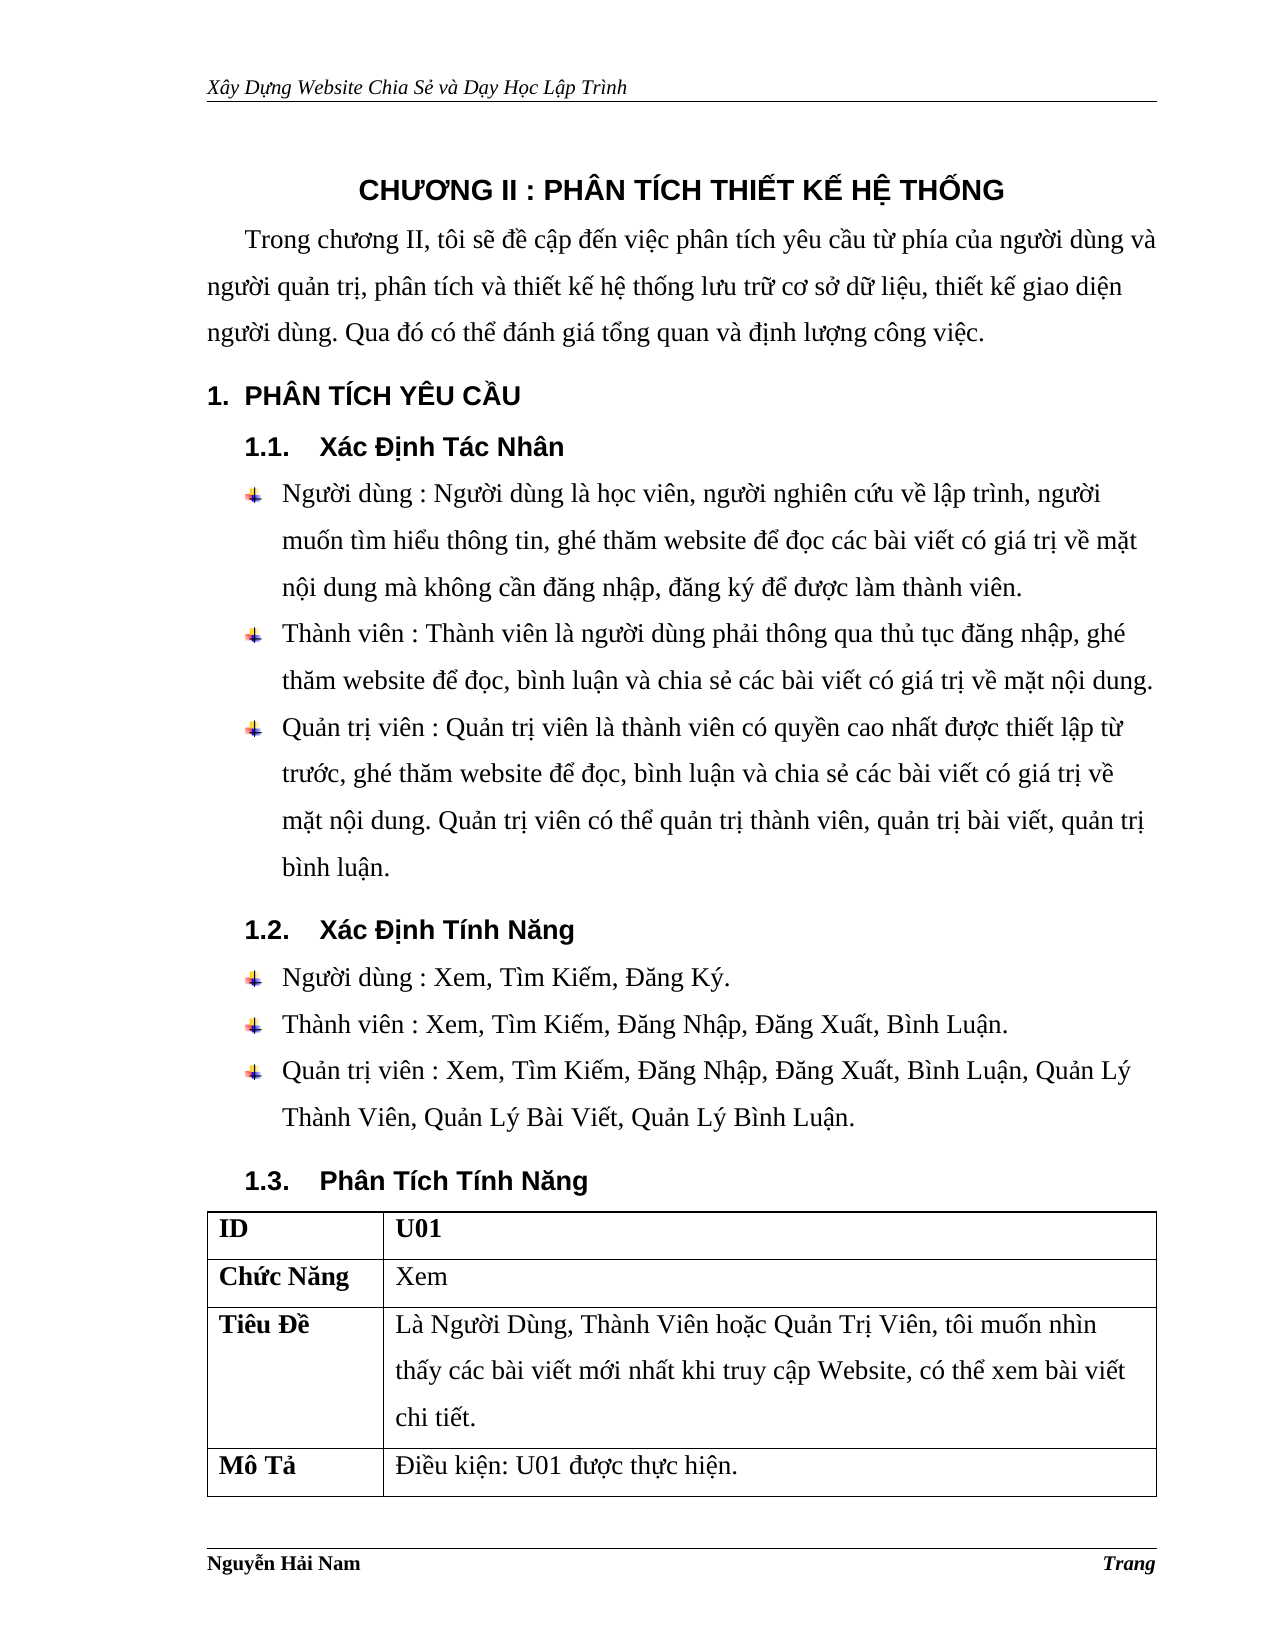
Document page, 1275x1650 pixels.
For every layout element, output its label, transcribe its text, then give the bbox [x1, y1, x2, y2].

picture [245, 1016, 262, 1034]
table_cell Là Người Dùng, Thành Viên hoặc Quản Trị Viên, tôi muốn nhìn thấy các bài viết mới nhất khi truy cập Website, có thể xem bài viết chi tiết. [384, 1308, 1156, 1448]
picture [245, 626, 262, 643]
list Thành viên : Thành viên là người dùng phải thông qua thủ tục đăng nhập, ghé thăm website để đọc, bình luận và chia sẻ các bài viết có giá trị về mặt nội dung. [244, 618, 1157, 695]
list Người dùng : Người dùng là học viên, người nghiên cứu về lập trình, người muốn tìm hiểu thông tin, ghé thăm website để đọc các bài viết có giá trị về mặt nội dung mà không cần đăng nhập, đăng ký để được làm thành viên. [244, 478, 1157, 602]
subtitle PHÂN TÍCH YÊU CẦU [207, 380, 1157, 411]
list Quản trị viên : Quản trị viên là thành viên có quyền cao nhất được thiết lập từ trước, ghé thăm website để đọc, bình luận và chia sẻ các bài viết có giá trị về mặt nội dung. Quản trị viên có thể quản trị thành viên, quản trị bài viết, quản trị bình luận. [244, 711, 1157, 882]
table_cell Tiêu Đề [208, 1308, 383, 1448]
table_header U01 [384, 1213, 1156, 1259]
table_header ID [208, 1213, 383, 1259]
list Thành viên : Xem, Tìm Kiếm, Đăng Nhập, Đăng Xuất, Bình Luận. [244, 1008, 1157, 1039]
list Người dùng : Xem, Tìm Kiếm, Đăng Ký. [244, 961, 1157, 992]
picture [245, 719, 262, 737]
subtitle CHƯƠNG II : PHÂN TÍCH THIẾT KẾ HỆ THỐNG [207, 173, 1157, 206]
table_cell Mô Tả [208, 1449, 383, 1496]
subtitle Xác Định Tác Nhân [244, 431, 1157, 462]
subtitle Xác Định Tính Năng [244, 914, 1157, 946]
table_cell Chức Năng [208, 1260, 383, 1307]
table_cell Xem [384, 1260, 1156, 1307]
picture [245, 1063, 262, 1080]
picture [245, 969, 262, 987]
list Quản trị viên : Xem, Tìm Kiếm, Đăng Nhập, Đăng Xuất, Bình Luận, Quản Lý Thành Viên, Quản Lý Bài Viết, Quản Lý Bình Luận. [244, 1054, 1157, 1132]
picture [245, 486, 262, 503]
subtitle Phân Tích Tính Năng [244, 1164, 1157, 1196]
text Trong chương II, tôi sẽ đề cập đến việc phân tích yêu cầu từ phía của người dùng và người quản trị, phân tích và thiết kế hệ thống lưu trữ cơ sở dữ liệu, thiết kế giao diện người dùng. Qua đó có thể đánh giá tổng quan và định lượng công việc. [207, 223, 1157, 347]
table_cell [384, 1449, 1156, 1496]
